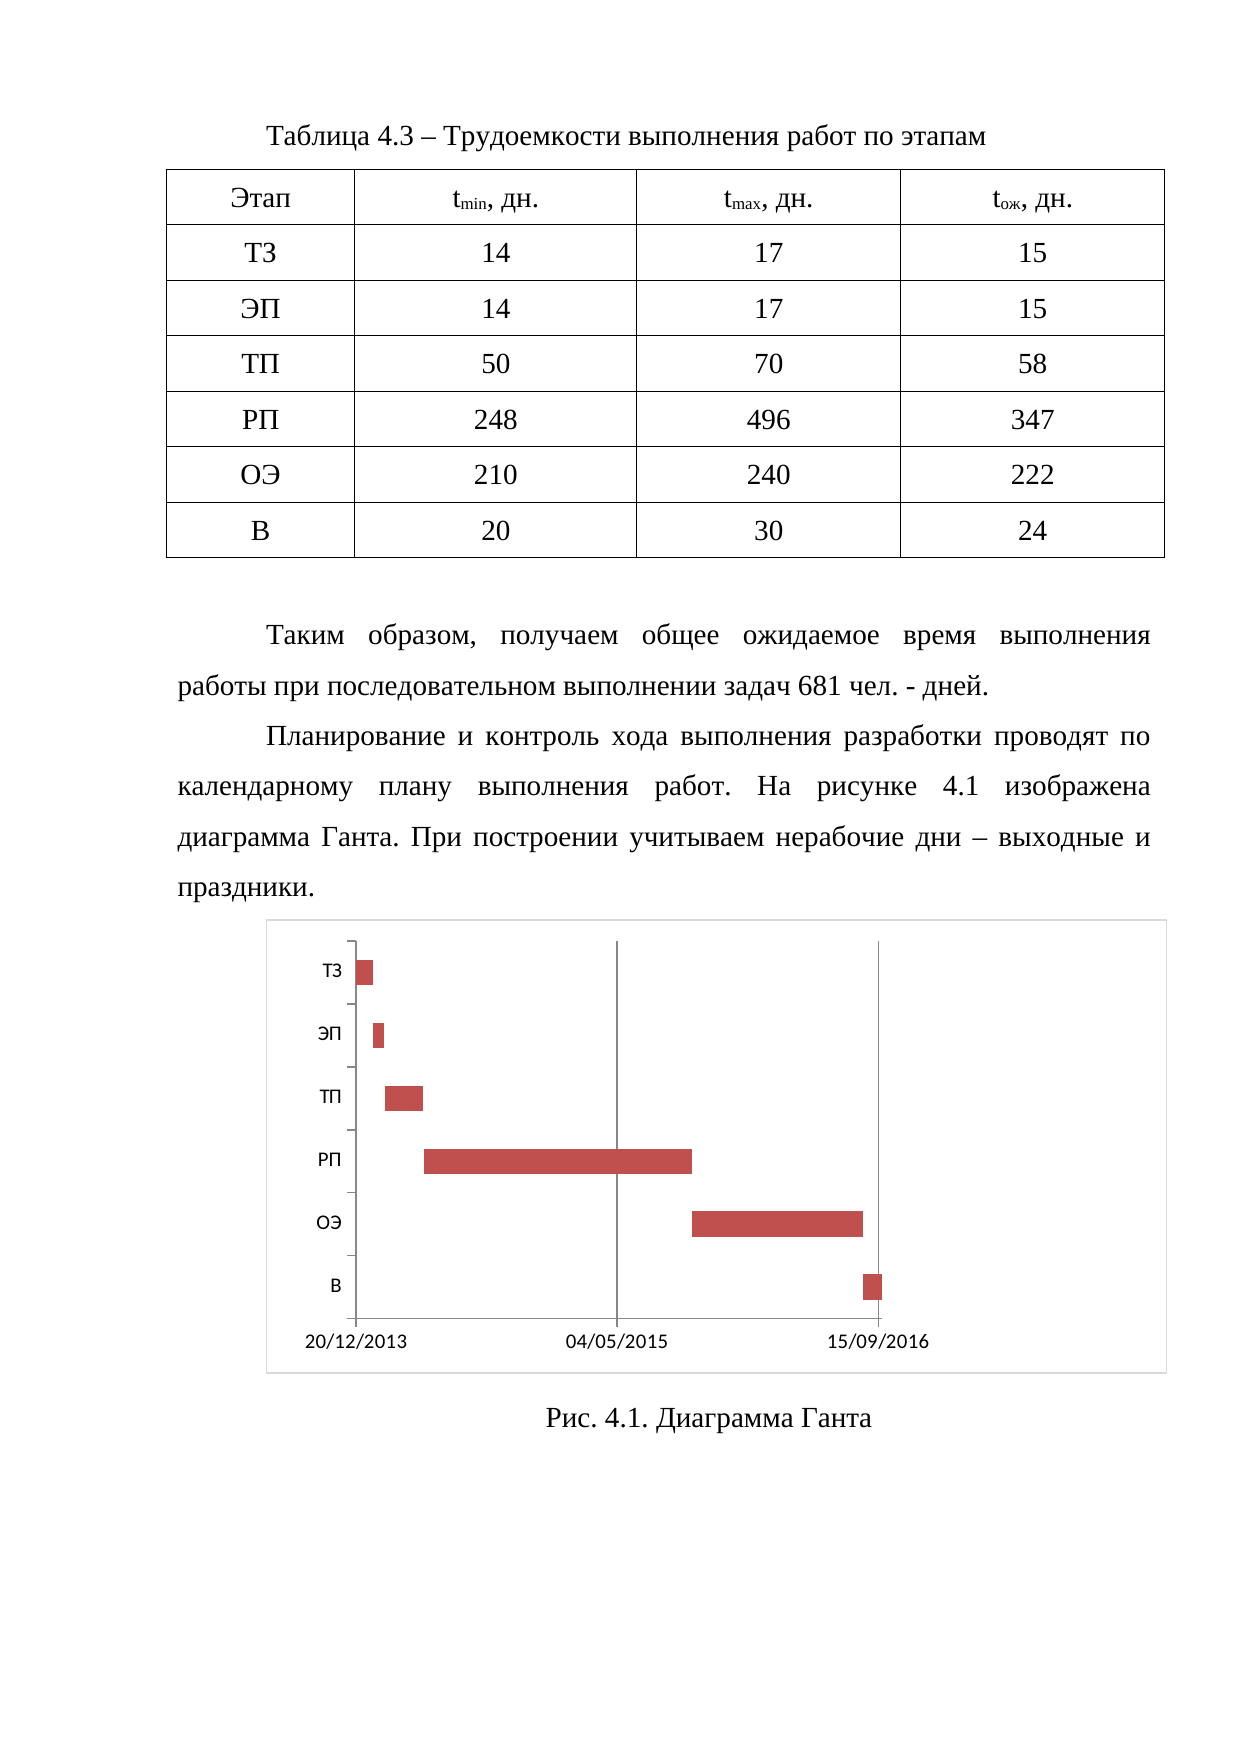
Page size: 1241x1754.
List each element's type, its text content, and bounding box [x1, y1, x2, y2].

table_cell 24 [901, 503, 1164, 557]
table_cell 14 [355, 281, 636, 335]
table_cell 70 [637, 336, 900, 391]
table_cell РП [167, 392, 354, 446]
table_cell 347 [901, 392, 1164, 446]
table_cell 20 [355, 503, 636, 557]
table_cell 14 [355, 225, 636, 279]
table_cell 222 [901, 447, 1164, 502]
table_cell 210 [355, 447, 636, 502]
table_cell ЭП [167, 281, 354, 335]
table_cell 17 [637, 281, 900, 335]
text Рис. 4.1. Диаграмма Ганта [177, 1400, 1152, 1433]
table_cell 15 [901, 225, 1164, 279]
table_cell ОЭ [167, 447, 354, 502]
text Планирование и контроль хода выполнения разработки проводят по календарному плану выполнения работ. На рисунке 4.1 изображена диаграмма Ганта. При построении учитываем нерабочие дни – выходные и праздники. [177, 718, 1152, 903]
table_header tmin, дн. [355, 170, 636, 224]
table_cell 30 [637, 503, 900, 557]
table_cell 58 [901, 336, 1164, 391]
table_cell ТП [167, 336, 354, 391]
table_cell 50 [355, 336, 636, 391]
table_cell 240 [637, 447, 900, 502]
table_cell 17 [637, 225, 900, 279]
table_header tож, дн. [901, 170, 1164, 224]
text Таким образом, получаем общее ожидаемое время выполнения работы при последовательном выполнении задач 681 чел. - дней. [177, 617, 1152, 701]
table_cell 496 [637, 392, 900, 446]
table_cell В [167, 503, 354, 557]
table_cell 15 [901, 281, 1164, 335]
table_header Этап [167, 170, 354, 224]
table_cell ТЗ [167, 225, 354, 279]
table_header tmax, дн. [637, 170, 900, 224]
text Таблица 4.3 – Трудоемкости выполнения работ по этапам [177, 118, 1152, 152]
table_cell 248 [355, 392, 636, 446]
